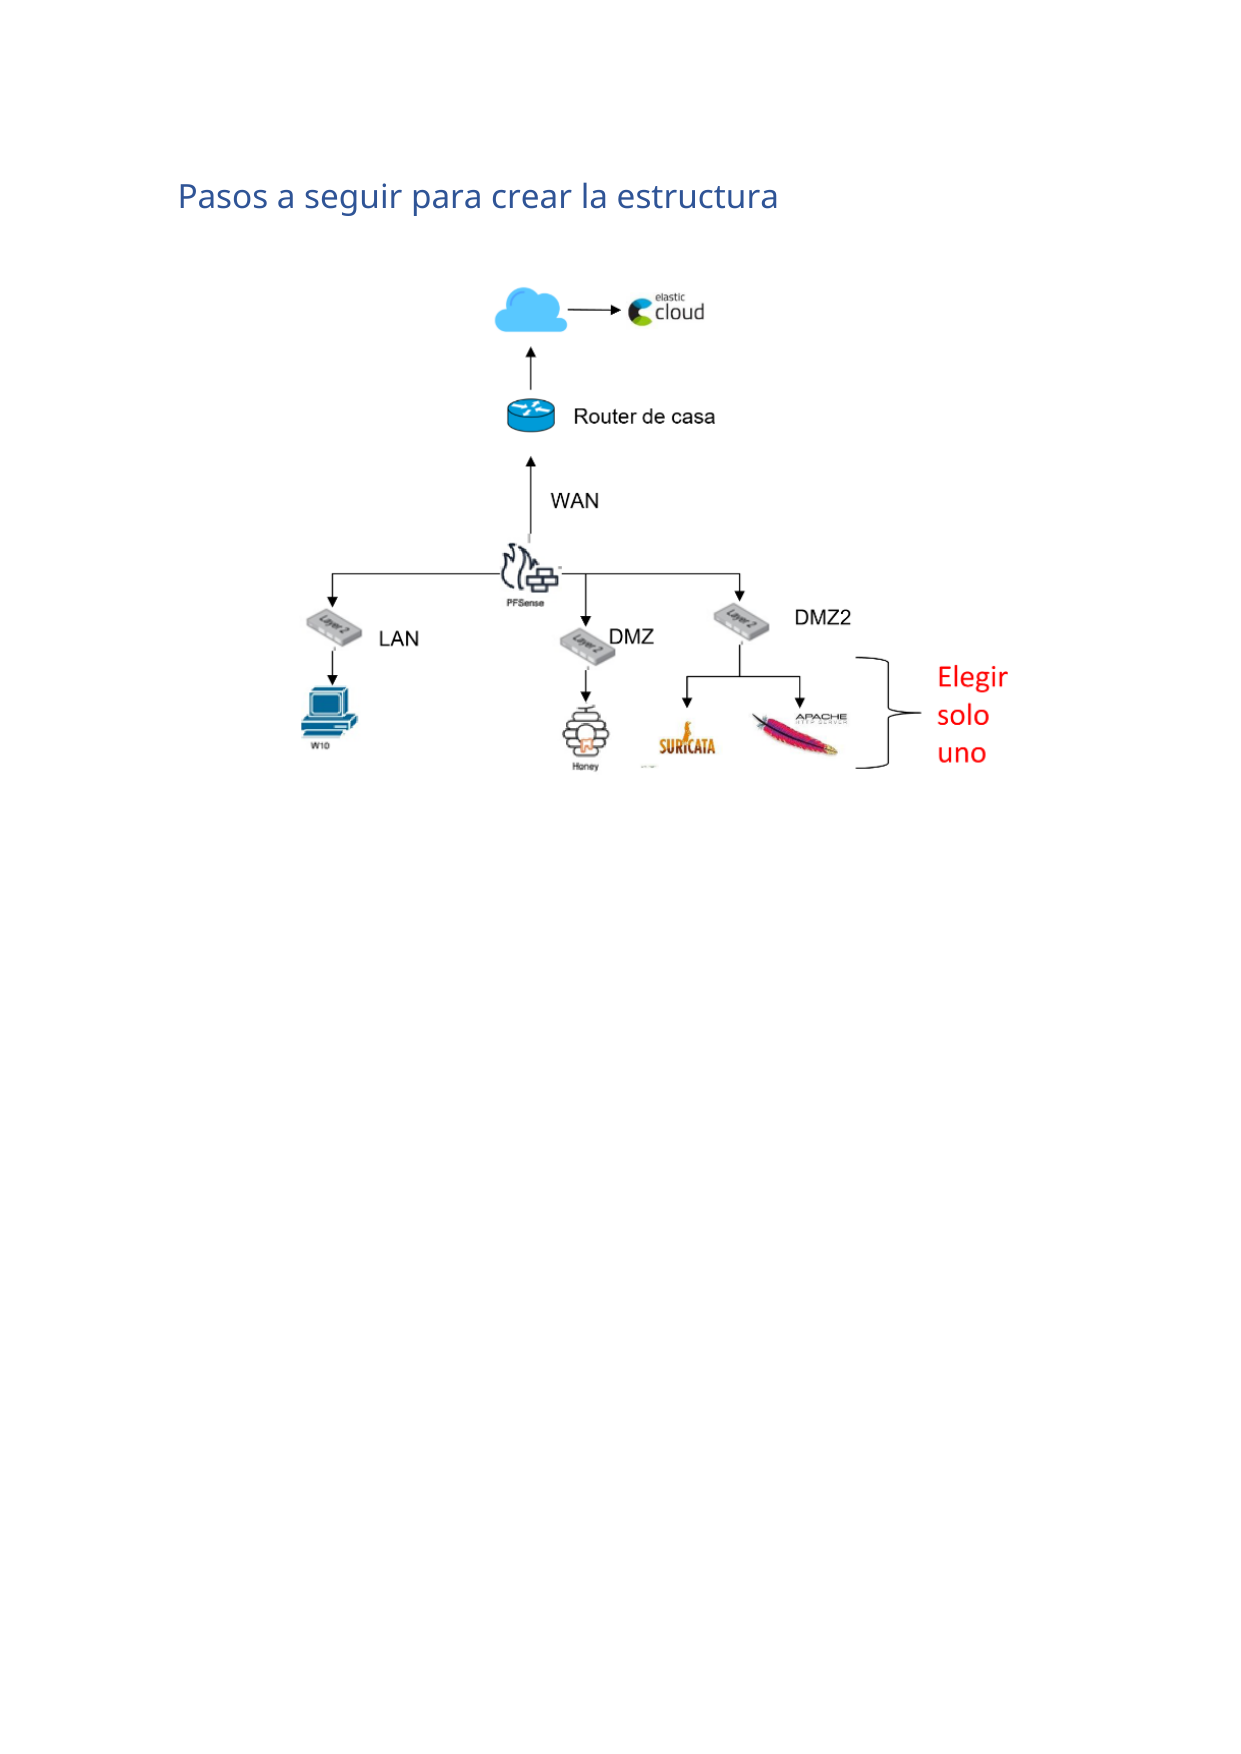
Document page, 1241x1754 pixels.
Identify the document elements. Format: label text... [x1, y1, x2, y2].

picture [177, 268, 1063, 784]
subtitle Pasos a seguir para crear la estructura [177, 173, 1063, 218]
